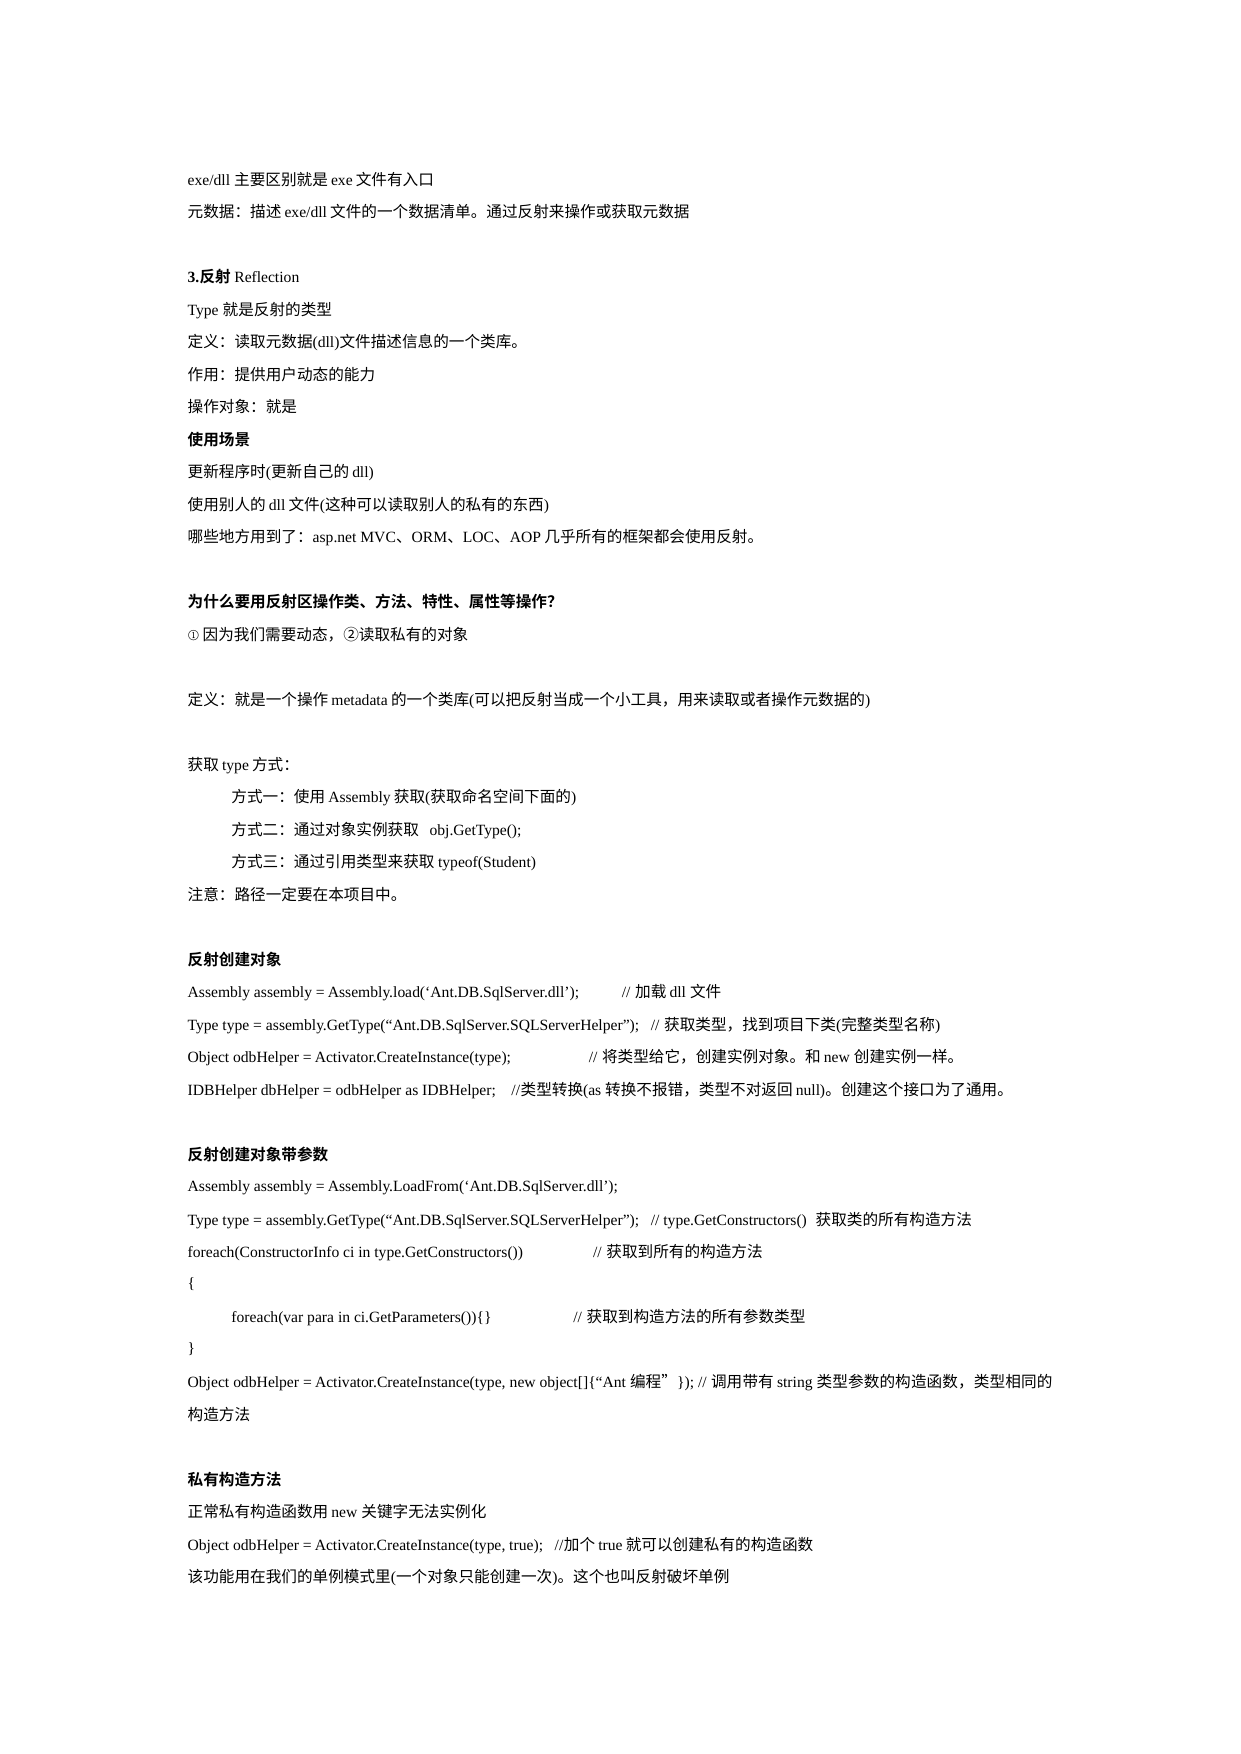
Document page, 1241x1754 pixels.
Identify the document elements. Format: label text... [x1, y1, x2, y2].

text 方式一：使用Assembly获取(获取命名空间下面的) [187, 779, 1053, 812]
text Type type = assembly.GetType(“Ant.DB.SqlServer.SQLServerHelper”); // type.GetConstructors() 获取类的所有构造方法 [187, 1202, 1053, 1234]
text 作用：提供用户动态的能力 [187, 357, 1053, 389]
text 定义：读取元数据(dll)文件描述信息的一个类库。 [187, 324, 1053, 357]
text Object odbHelper = Activator.CreateInstance(type, true); //加个true就可以创建私有的构造函数 [187, 1527, 1053, 1559]
text 为什么要用反射区操作类、方法、特性、属性等操作？ [187, 584, 1053, 617]
text foreach(ConstructorInfo ci in type.GetConstructors()) // 获取到所有的构造方法 [187, 1234, 1053, 1267]
text } [187, 1332, 1053, 1364]
text Assembly assembly = Assembly.LoadFrom(‘Ant.DB.SqlServer.dll’); [187, 1169, 1053, 1202]
text 操作对象：就是 [187, 389, 1053, 422]
text 注意：路径一定要在本项目中。 [187, 877, 1053, 909]
text 该功能用在我们的单例模式里(一个对象只能创建一次)。这个也叫反射破坏单例 [187, 1559, 1053, 1592]
text 定义：就是一个操作metadata的一个类库(可以把反射当成一个小工具，用来读取或者操作元数据的) [187, 682, 1053, 714]
text 3.反射 Reflection [187, 259, 1053, 292]
text 更新程序时(更新自己的dll) [187, 454, 1053, 487]
text Object odbHelper = Activator.CreateInstance(type); // 将类型给它，创建实例对象。和new 创建实例一样。 [187, 1039, 1053, 1072]
text Object odbHelper = Activator.CreateInstance(type, new object[]{“Ant编程”}); // 调用带有string 类型参数的构造函数，类型相同的构造方法 [187, 1364, 1053, 1429]
text foreach(var para in ci.GetParameters()){} // 获取到构造方法的所有参数类型 [187, 1299, 1053, 1332]
text 获取type方式： [187, 747, 1053, 779]
text 反射创建对象 [187, 942, 1053, 974]
text 使用场景 [187, 422, 1053, 454]
text 方式二：通过对象实例获取 obj.GetType(); [187, 812, 1053, 844]
text Type type = assembly.GetType(“Ant.DB.SqlServer.SQLServerHelper”); // 获取类型，找到项目下类(完整类型名称) [187, 1007, 1053, 1039]
text 私有构造方法 [187, 1462, 1053, 1494]
text Type 就是反射的类型 [187, 292, 1053, 324]
text Assembly assembly = Assembly.load(‘Ant.DB.SqlServer.dll’); // 加载dll 文件 [187, 974, 1053, 1007]
text exe/dll 主要区别就是exe文件有入口 [187, 162, 1053, 194]
text IDBHelper dbHelper = odbHelper as IDBHelper; //类型转换(as 转换不报错，类型不对返回null)。创建这个接口为了通用。 [187, 1072, 1053, 1104]
text 元数据：描述exe/dll文件的一个数据清单。通过反射来操作或获取元数据 [187, 194, 1053, 227]
text ①因为我们需要动态，②读取私有的对象 [187, 617, 1053, 649]
text 反射创建对象带参数 [187, 1137, 1053, 1169]
text { [187, 1267, 1053, 1299]
text 哪些地方用到了：asp.net MVC、ORM、LOC、AOP 几乎所有的框架都会使用反射。 [187, 519, 1053, 552]
text 方式三：通过引用类型来获取 typeof(Student) [187, 844, 1053, 877]
text 正常私有构造函数用new 关键字无法实例化 [187, 1494, 1053, 1527]
text 使用别人的dll文件(这种可以读取别人的私有的东西) [187, 487, 1053, 519]
